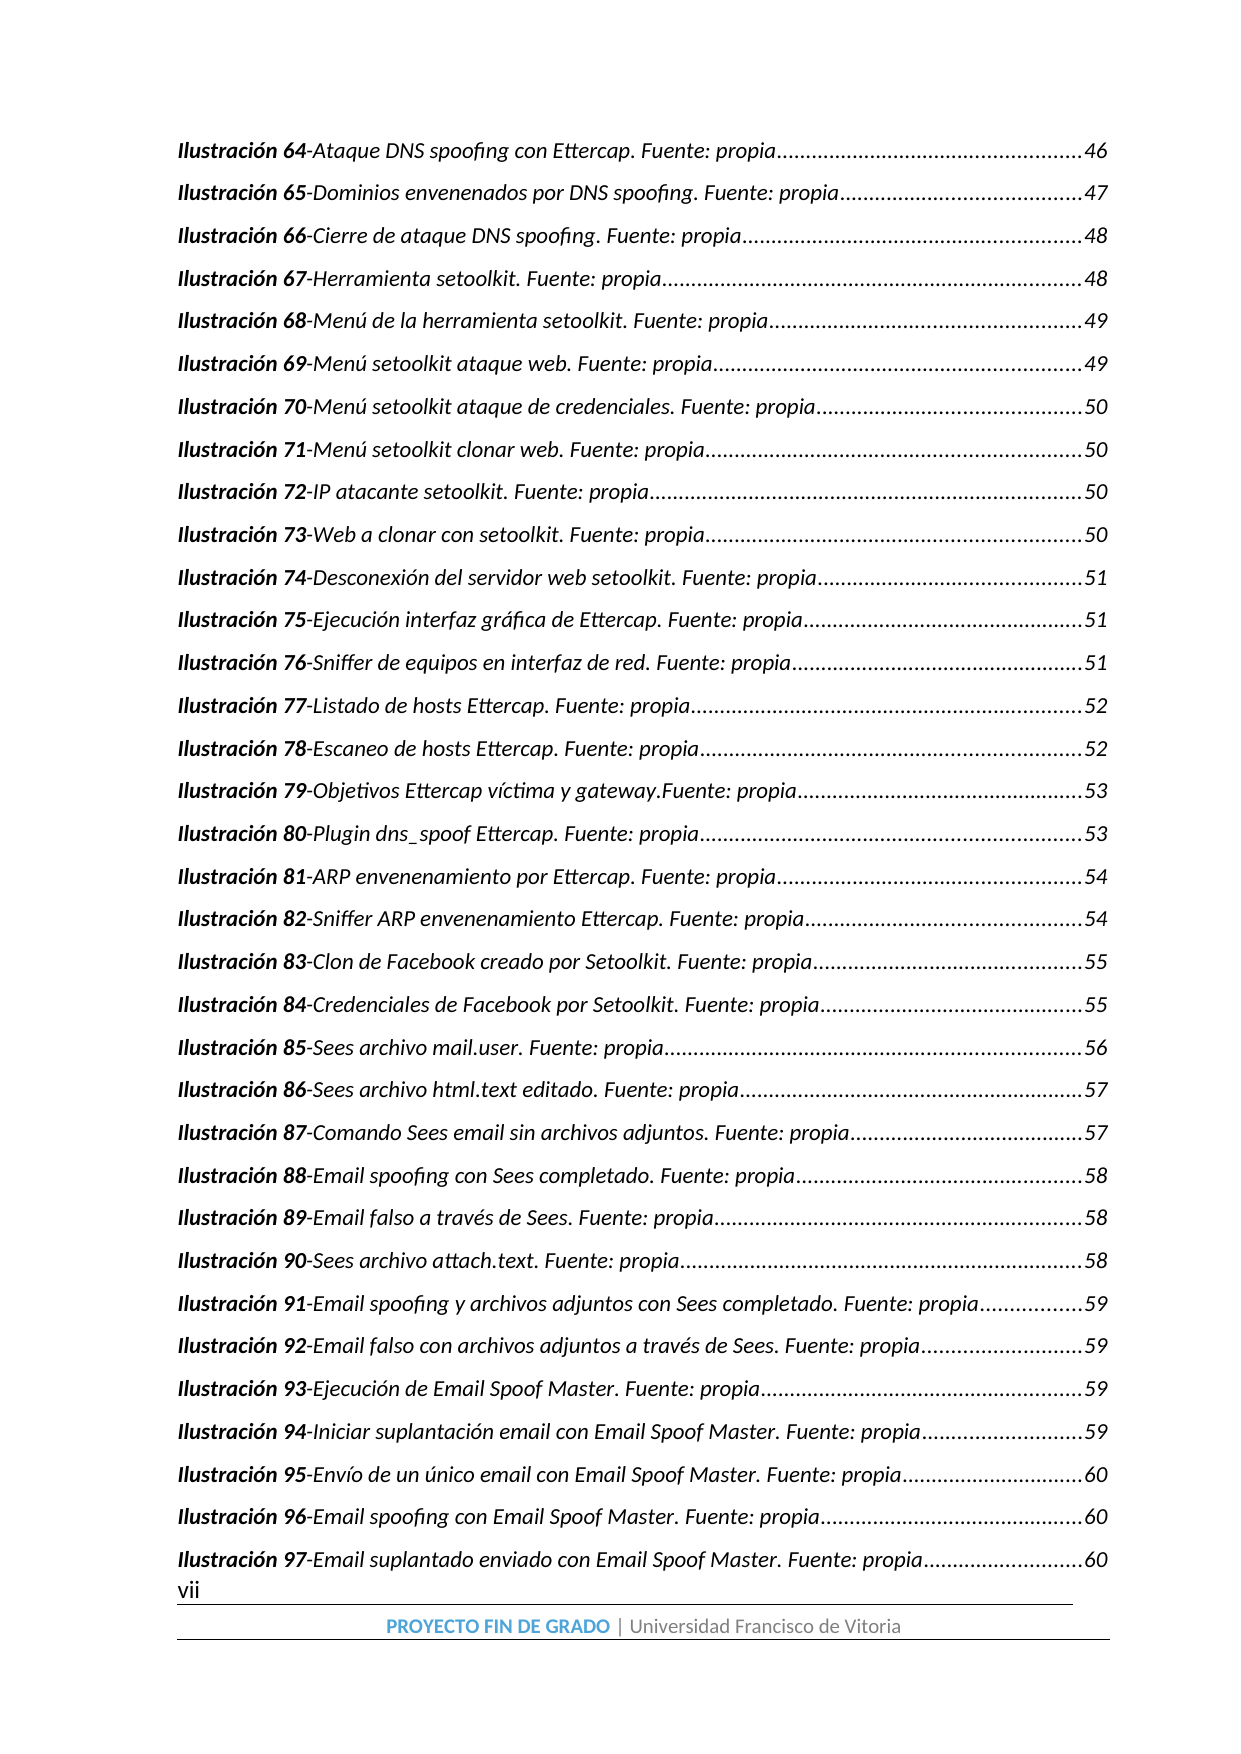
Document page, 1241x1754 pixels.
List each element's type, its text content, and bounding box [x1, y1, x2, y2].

text Ilustración 84-Credenciales de Facebook por Setoolkit. Fuente: propia 55 [177, 990, 1110, 1018]
text Ilustración 65-Dominios envenenados por DNS spoofing. Fuente: propia 47 [177, 178, 1110, 207]
text Ilustración 68-Menú de la herramienta setoolkit. Fuente: propia 49 [177, 307, 1110, 335]
text Ilustración 86-Sees archivo html.text editado. Fuente: propia 57 [177, 1075, 1110, 1103]
text Ilustración 81-ARP envenenamiento por Ettercap. Fuente: propia 54 [177, 862, 1110, 890]
text Ilustración 73-Web a clonar con setoolkit. Fuente: propia 50 [177, 520, 1110, 548]
text Ilustración 71-Menú setoolkit clonar web. Fuente: propia 50 [177, 435, 1110, 463]
text Ilustración 96-Email spoofing con Email Spoof Master. Fuente: propia 60 [177, 1502, 1110, 1531]
text Ilustración 95-Envío de un único email con Email Spoof Master. Fuente: propia 60 [177, 1460, 1110, 1488]
text Ilustración 93-Ejecución de Email Spoof Master. Fuente: propia 59 [177, 1374, 1110, 1402]
text Ilustración 67-Herramienta setoolkit. Fuente: propia 48 [177, 264, 1110, 292]
text Ilustración 64-Ataque DNS spoofing con Ettercap. Fuente: propia 46 [177, 136, 1110, 164]
text Ilustración 74-Desconexión del servidor web setoolkit. Fuente: propia 51 [177, 563, 1110, 591]
text Ilustración 66-Cierre de ataque DNS spoofing. Fuente: propia 48 [177, 221, 1110, 249]
text Ilustración 75-Ejecución interfaz gráfica de Ettercap. Fuente: propia 51 [177, 606, 1110, 634]
text Ilustración 76-Sniffer de equipos en interfaz de red. Fuente: propia 51 [177, 648, 1110, 676]
text Ilustración 78-Escaneo de hosts Ettercap. Fuente: propia 52 [177, 734, 1110, 762]
text Ilustración 90-Sees archivo attach.text. Fuente: propia 58 [177, 1246, 1110, 1274]
text Ilustración 97-Email suplantado enviado con Email Spoof Master. Fuente: propia 60 [177, 1545, 1110, 1573]
text Ilustración 89-Email falso a través de Sees. Fuente: propia 58 [177, 1203, 1110, 1232]
text Ilustración 94-Iniciar suplantación email con Email Spoof Master. Fuente: propia 59 [177, 1417, 1110, 1445]
text Ilustración 69-Menú setoolkit ataque web. Fuente: propia 49 [177, 349, 1110, 377]
text Ilustración 77-Listado de hosts Ettercap. Fuente: propia 52 [177, 691, 1110, 719]
text Ilustración 92-Email falso con archivos adjuntos a través de Sees. Fuente: propia 59 [177, 1332, 1110, 1360]
text Ilustración 70-Menú setoolkit ataque de credenciales. Fuente: propia 50 [177, 392, 1110, 420]
text Ilustración 79-Objetivos Ettercap víctima y gateway.Fuente: propia 53 [177, 776, 1110, 804]
text Ilustración 83-Clon de Facebook creado por Setoolkit. Fuente: propia 55 [177, 947, 1110, 975]
text Ilustración 91-Email spoofing y archivos adjuntos con Sees completado. Fuente: propia 59 [177, 1289, 1110, 1317]
text Ilustración 82-Sniffer ARP envenenamiento Ettercap. Fuente: propia 54 [177, 904, 1110, 933]
text Ilustración 88-Email spoofing con Sees completado. Fuente: propia 58 [177, 1161, 1110, 1189]
text Ilustración 85-Sees archivo mail.user. Fuente: propia 56 [177, 1033, 1110, 1061]
text Ilustración 80-Plugin dns_spoof Ettercap. Fuente: propia 53 [177, 819, 1110, 847]
text Ilustración 72-IP atacante setoolkit. Fuente: propia 50 [177, 477, 1110, 506]
text Ilustración 87-Comando Sees email sin archivos adjuntos. Fuente: propia 57 [177, 1118, 1110, 1146]
